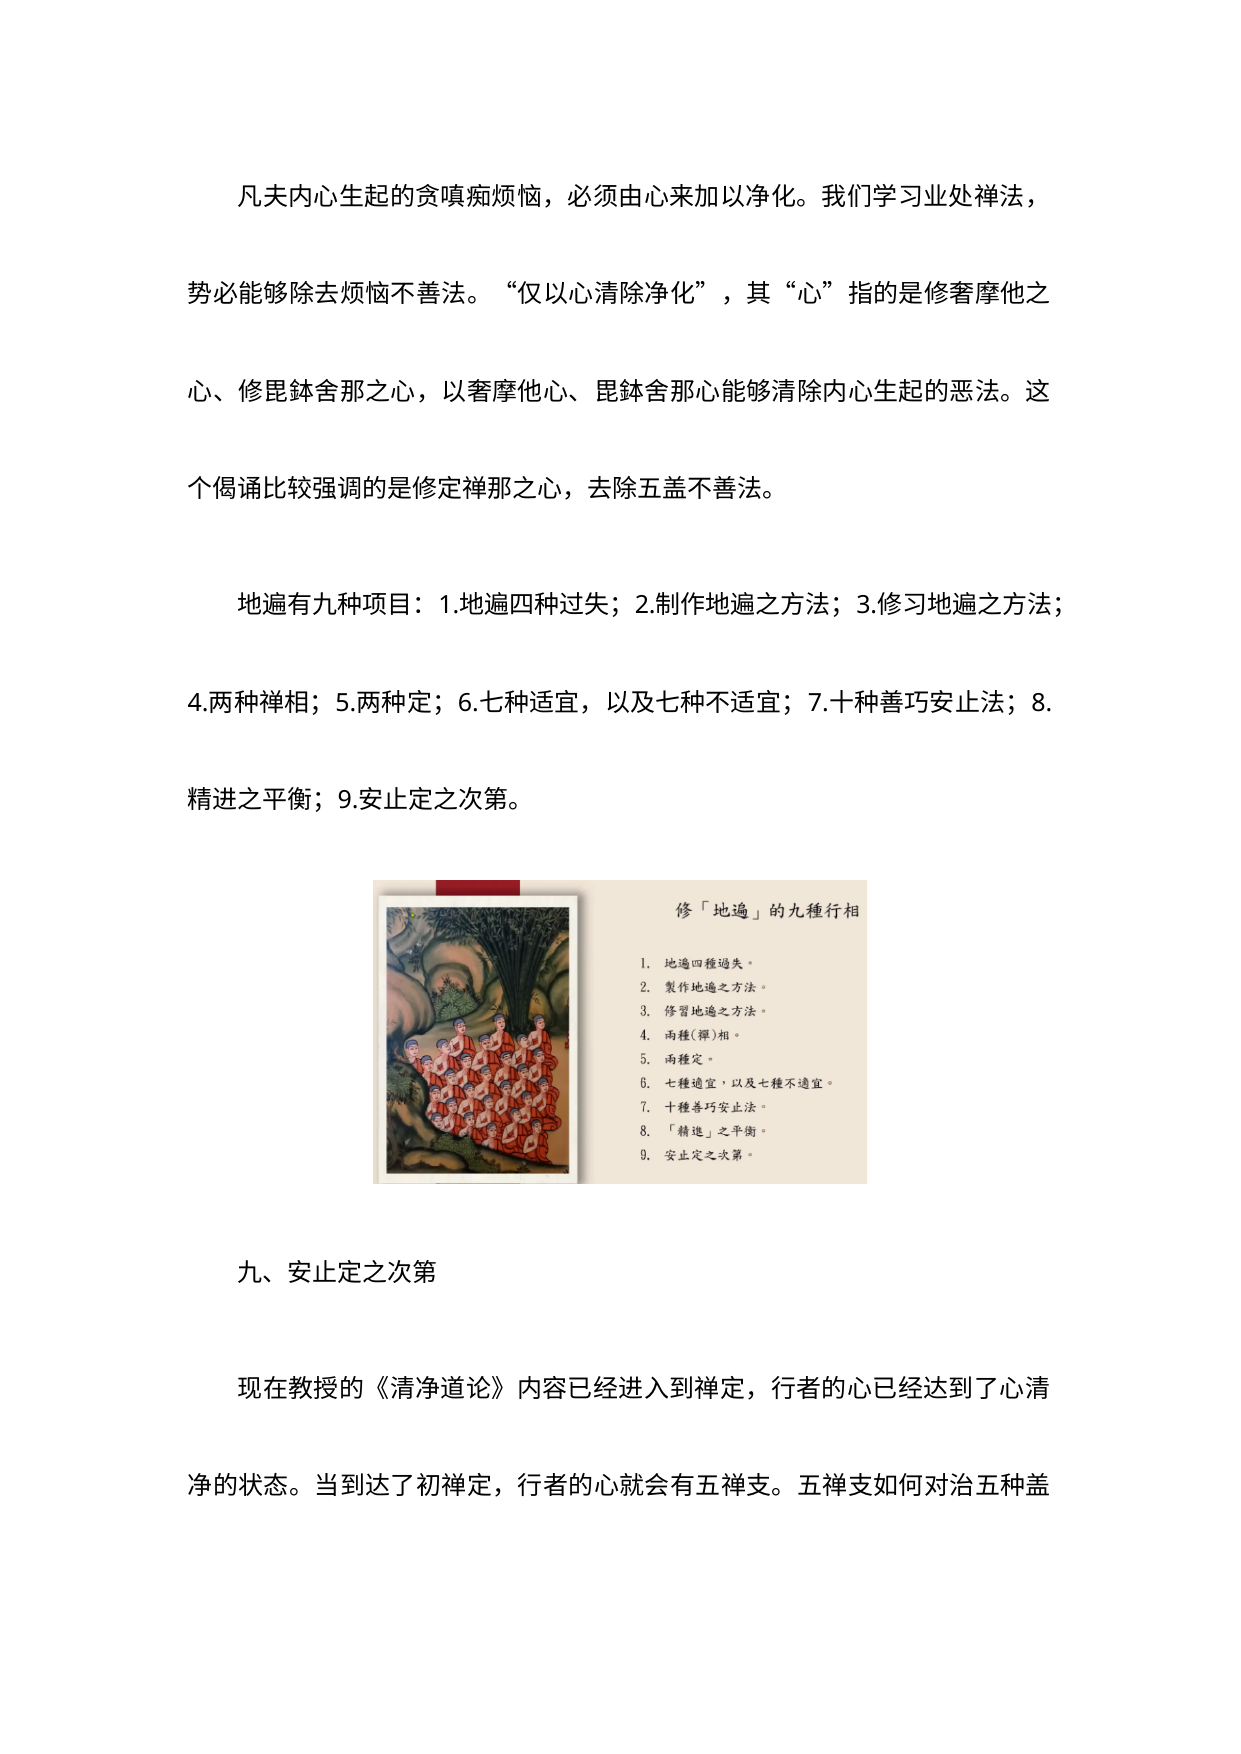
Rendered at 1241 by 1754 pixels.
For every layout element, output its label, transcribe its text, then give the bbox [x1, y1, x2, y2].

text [187, 1354, 1053, 1516]
picture [373, 880, 868, 1184]
text 地遍有九种项目：1.地遍四种过失；2.制作地遍之方法；3.修习地遍之方法；4.两种禅相；5.两种定；6.七种适宜，以及七种不适宜；7.十种善巧安止法；8.精进之平衡；9.安止定之次第。 [187, 570, 1053, 830]
text 九、安止定之次第 [187, 1238, 1053, 1303]
text 凡夫内心生起的贪嗔痴烦恼，必须由心来加以净化。我们学习业处禅法，势必能够除去烦恼不善法。“仅以心清除净化”，其“心”指的是修奢摩他之心、修毘鉢舍那之心，以奢摩他心、毘鉢舍那心能够清除内心生起的恶法。这个偈诵比较强调的是修定禅那之心，去除五盖不善法。 [187, 162, 1053, 519]
